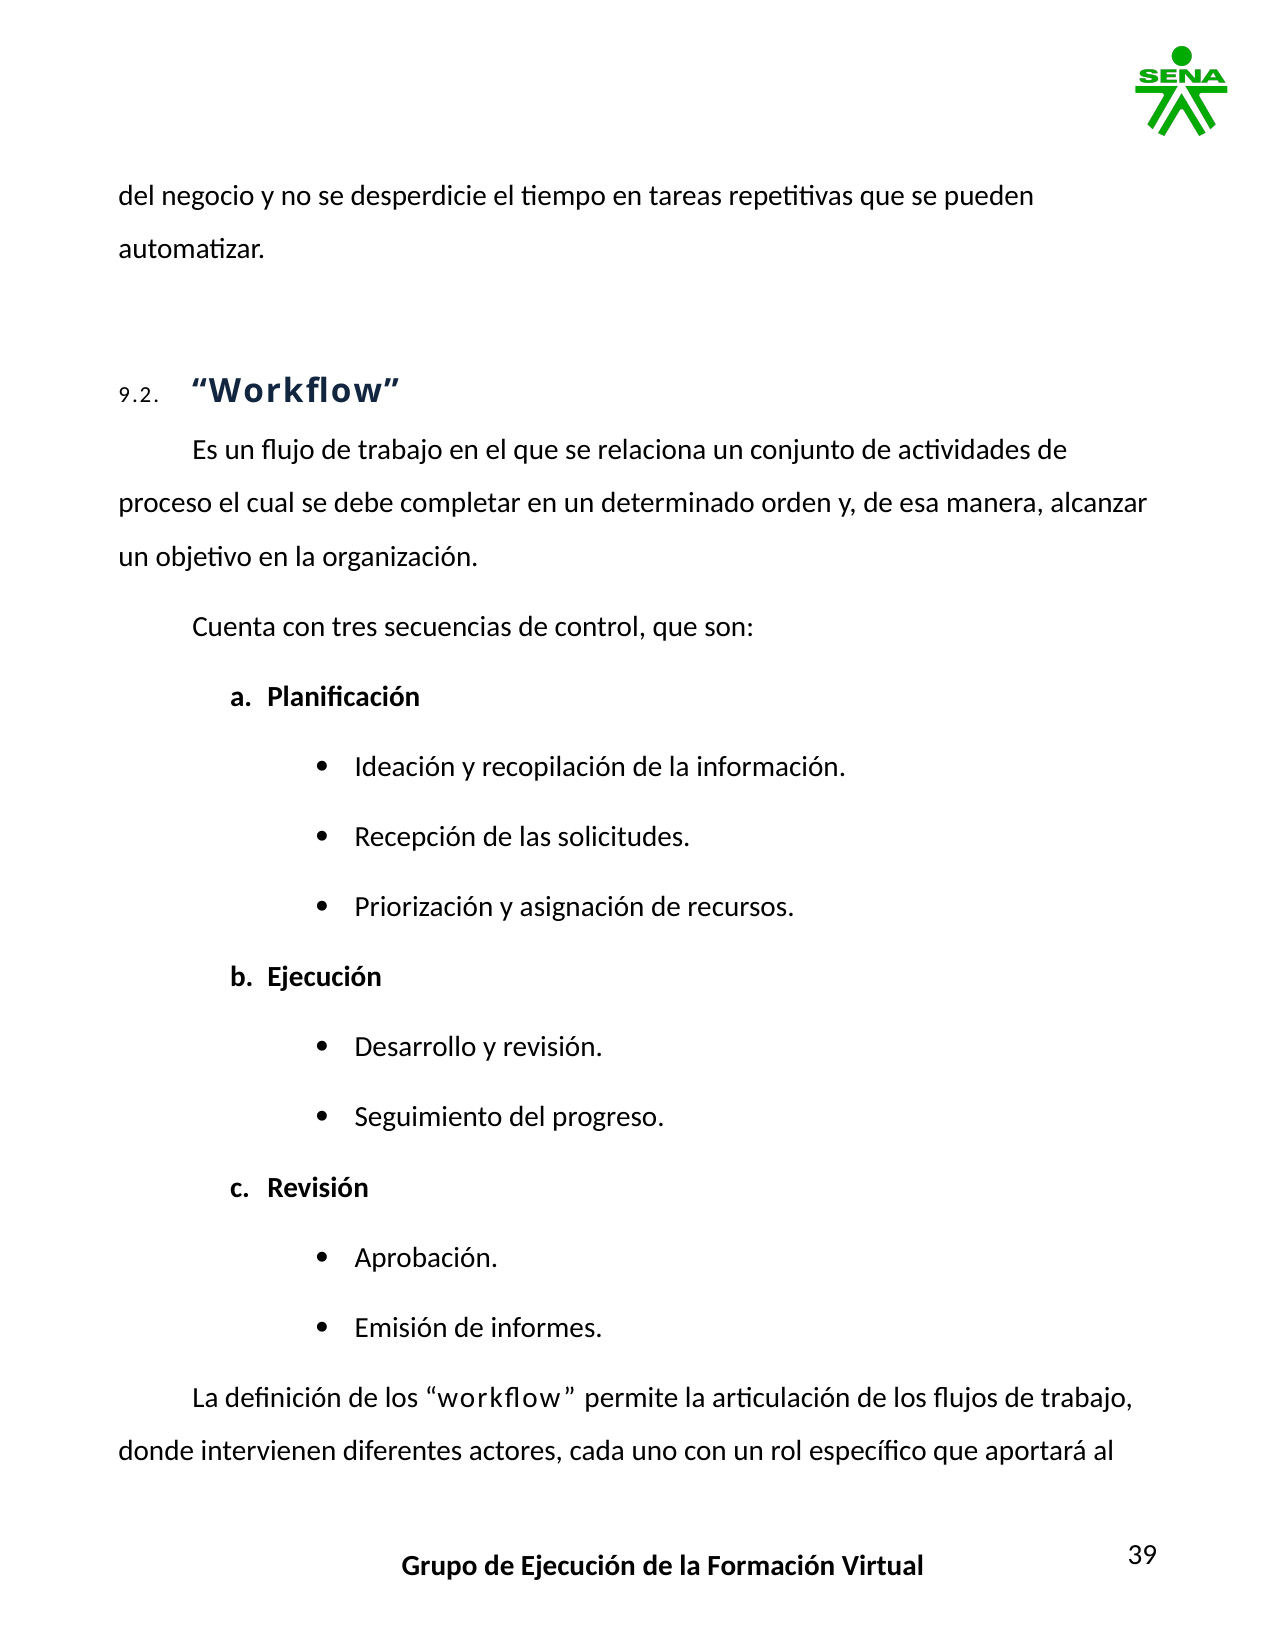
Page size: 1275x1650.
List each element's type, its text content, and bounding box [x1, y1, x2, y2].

list Aprobación. [317, 1239, 1157, 1274]
list Emisión de informes. [317, 1309, 1157, 1344]
text Es un flujo de trabajo en el que se relaciona un conjunto de actividades de proceso el cual se debe completar en un determinado orden y, de esa manera, alcanzar un objetivo en la organización. [118, 431, 1157, 573]
list Seguimiento del progreso. [317, 1098, 1157, 1134]
text Cuenta con tres secuencias de control, que son: [118, 608, 1157, 643]
list Priorización y asignación de recursos. [317, 888, 1157, 924]
list Ejecución [230, 958, 1157, 994]
picture [1135, 46, 1228, 136]
subtitle “Workflow” [118, 367, 1157, 412]
list Planificación [230, 678, 1157, 713]
list Recepción de las solicitudes. [317, 818, 1157, 854]
list Revisión [230, 1169, 1157, 1204]
list Ideación y recopilación de la información. [317, 748, 1157, 784]
list Desarrollo y revisión. [317, 1028, 1157, 1064]
